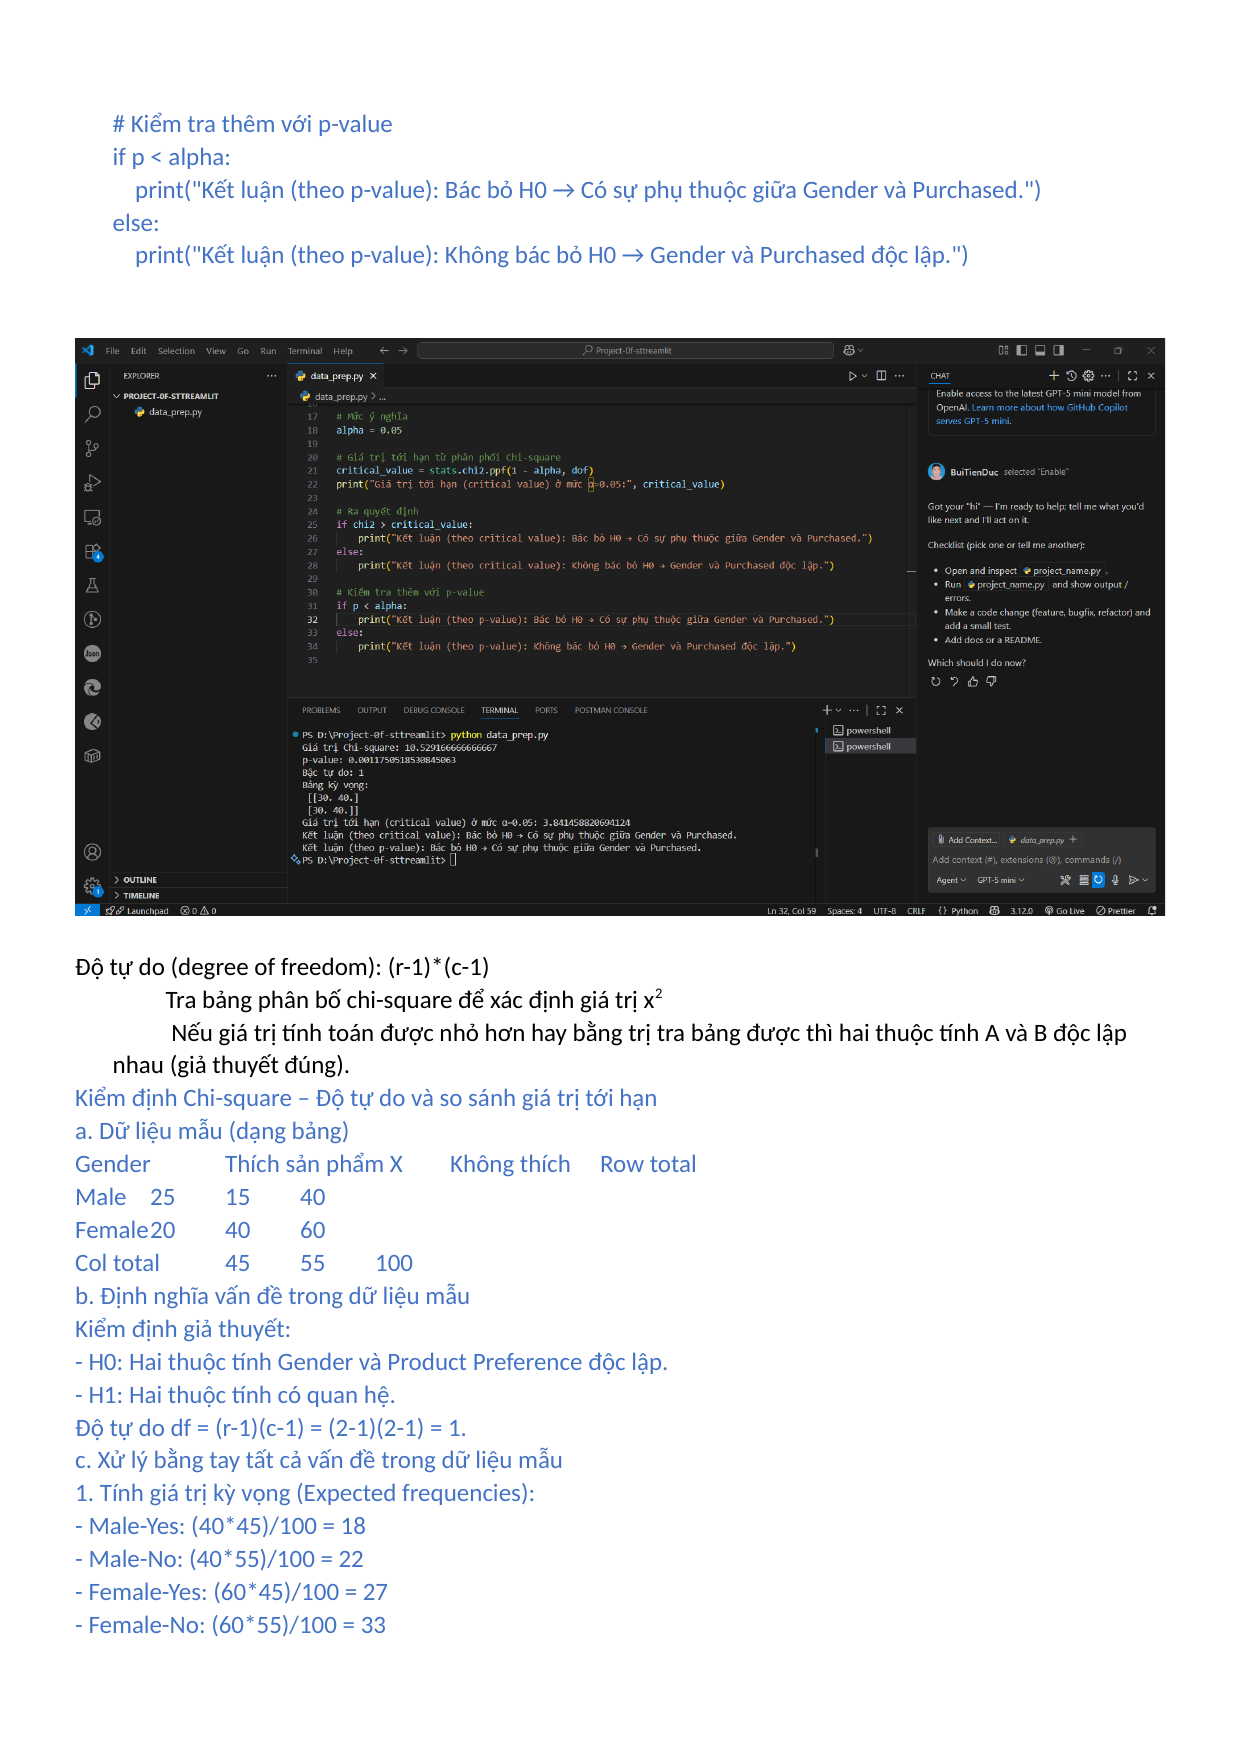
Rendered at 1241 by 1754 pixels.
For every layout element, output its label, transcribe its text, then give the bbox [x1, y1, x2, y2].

list - H0: Hai thuộc tính Gender và Product Preference độc lập. [75, 1346, 1165, 1376]
list # Kiểm tra thêm với p-value [112, 108, 1165, 138]
list if p < alpha: [112, 141, 1165, 171]
list a. Dữ liệu mẫu (dạng bảng) [75, 1116, 1165, 1146]
list Col total 45 55 100 [75, 1247, 1165, 1278]
list print("Kết luận (theo p-value): Bác bỏ H0 → Có sự phụ thuộc giữa Gender và Purchased.") [112, 174, 1165, 204]
list Female 20 40 60 [75, 1214, 1165, 1245]
list - Male-No: (40*55)/100 = 22 [75, 1543, 1165, 1574]
list - Female-Yes: (60*45)/100 = 27 [75, 1576, 1165, 1607]
list Nếu giá trị tính toán được nhỏ hơn hay bằng trị tra bảng được thì hai thuộc tính A và B độc lập nhau (giả thuyết đúng). [75, 1017, 1165, 1080]
list Độ tự do (degree of freedom): (r-1)*(c-1) [75, 951, 1165, 981]
list Tra bảng phân bố chi-square để xác định giá trị x2 [75, 984, 1165, 1014]
list - Male-Yes: (40*45)/100 = 18 [75, 1511, 1165, 1541]
picture [75, 338, 1166, 916]
list print("Kết luận (theo p-value): Không bác bỏ H0 → Gender và Purchased độc lập.") [112, 239, 1165, 270]
list Kiểm định giả thuyết: [75, 1313, 1165, 1343]
list - H1: Hai thuộc tính có quan hệ. [75, 1379, 1165, 1409]
list Độ tự do df = (r-1)(c-1) = (2-1)(2-1) = 1. [75, 1412, 1165, 1442]
list 1. Tính giá trị kỳ vọng (Expected frequencies): [75, 1478, 1165, 1508]
list b. Định nghĩa vấn đề trong dữ liệu mẫu [75, 1280, 1165, 1311]
list else: [112, 207, 1165, 237]
list Male 25 15 40 [75, 1181, 1165, 1212]
list Gender Thích sản phẩm X Không thích Row total [75, 1148, 1165, 1179]
list c. Xử lý bằng tay tất cả vấn đề trong dữ liệu mẫu [75, 1445, 1165, 1475]
list Kiểm định Chi-square – Độ tự do và so sánh giá trị tới hạn [75, 1083, 1165, 1113]
list - Female-No: (60*55)/100 = 33 [75, 1609, 1165, 1640]
